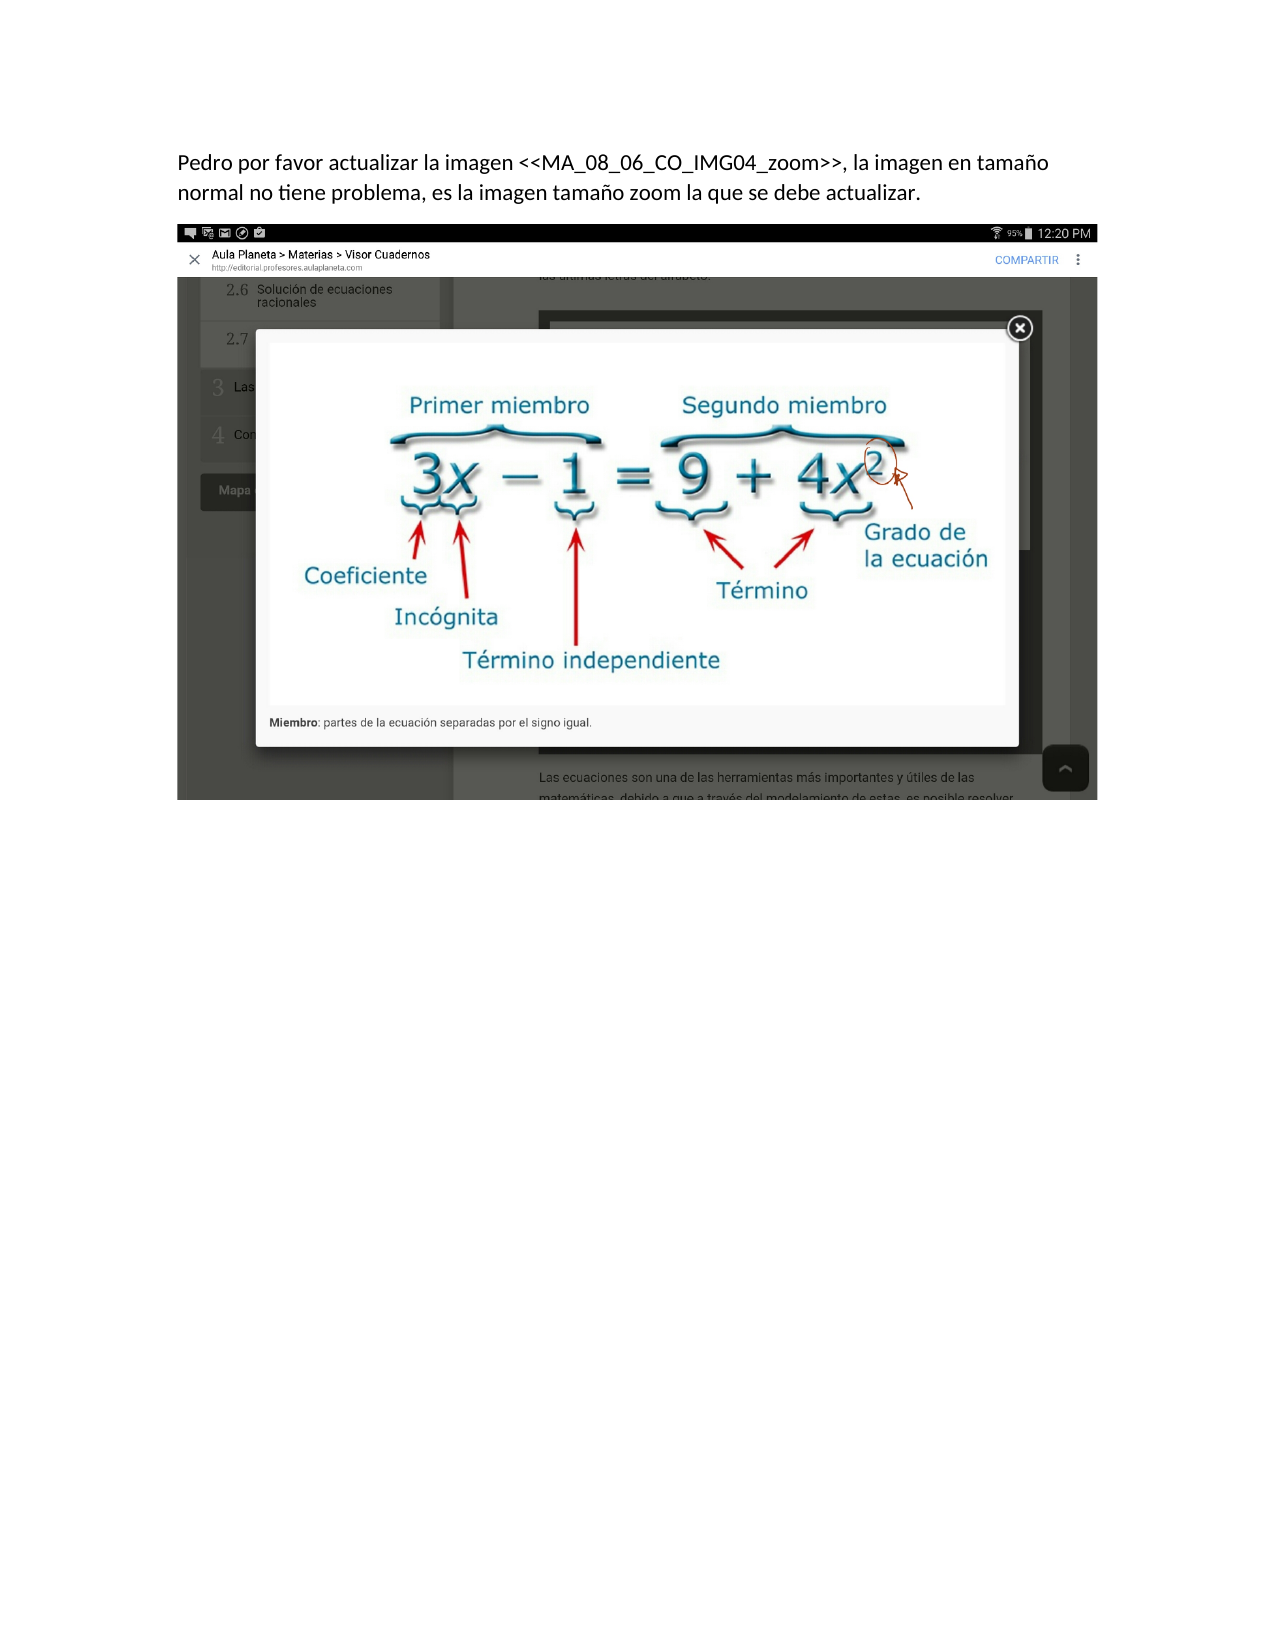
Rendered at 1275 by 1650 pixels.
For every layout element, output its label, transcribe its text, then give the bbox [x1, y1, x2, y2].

text Pedro por favor actualizar la imagen <<MA_08_06_CO_IMG04_zoom>>, la imagen en tamaño normal no tiene problema, es la imagen tamaño zoom la que se debe actualizar. [177, 148, 1098, 206]
picture [177, 224, 1098, 800]
